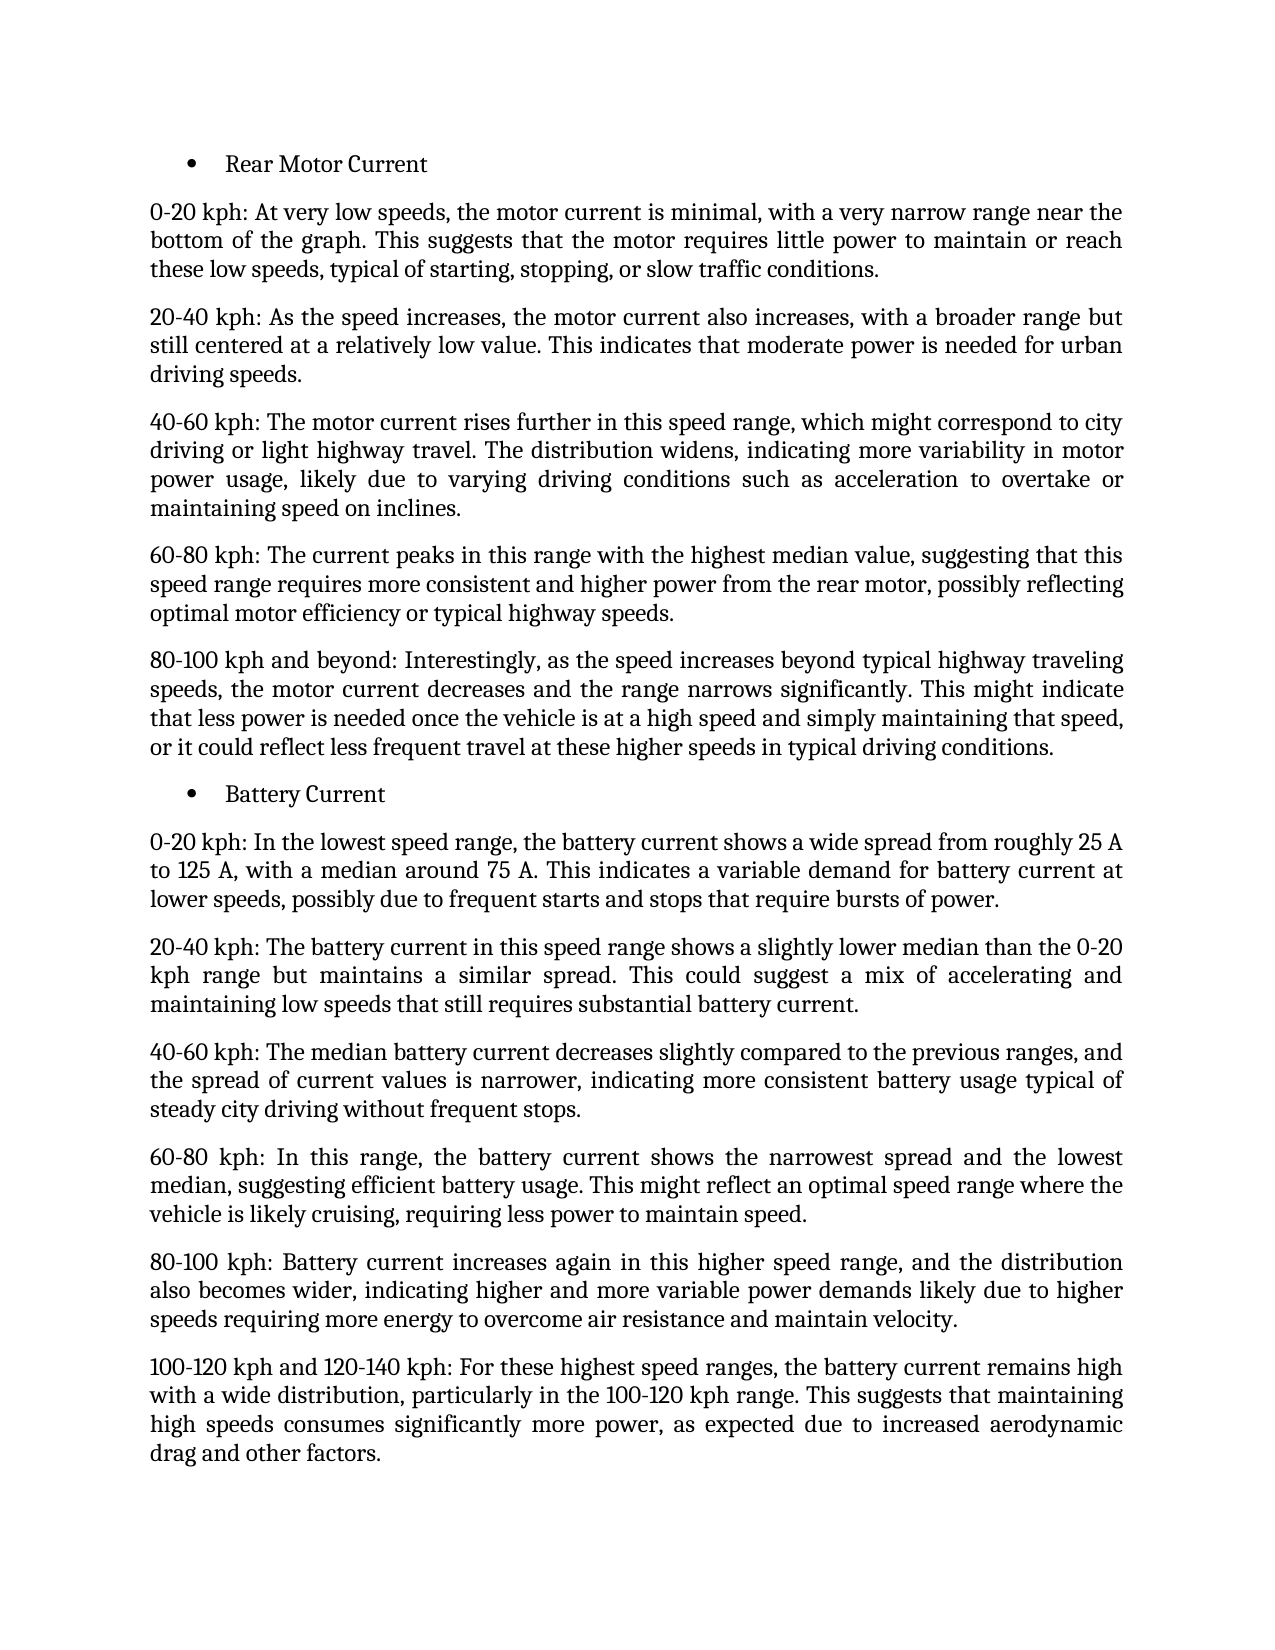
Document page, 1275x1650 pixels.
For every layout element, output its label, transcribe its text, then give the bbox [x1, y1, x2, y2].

text 0-20 kph: At very low speeds, the motor current is minimal, with a very narrow range near the bottom of the graph. This suggests that the motor requires little power to maintain or reach these low speeds, typical of starting, stopping, or slow traffic conditions. [150, 197, 1125, 284]
text 40-60 kph: The motor current rises further in this speed range, which might correspond to city driving or light highway travel. The distribution widens, indicating more variability in motor power usage, likely due to varying driving conditions such as acceleration to overtake or maintaining speed on inclines. [150, 407, 1125, 522]
list Battery Current [187, 780, 1125, 809]
text 60-80 kph: The current peaks in this range with the highest median value, suggesting that this speed range requires more consistent and higher power from the rear motor, possibly reflecting optimal motor efficiency or typical highway speeds. [150, 541, 1125, 627]
list Rear Motor Current [187, 150, 1125, 179]
text 20-40 kph: As the speed increases, the motor current also increases, with a broader range but still centered at a relatively low value. This indicates that moderate power is needed for urban driving speeds. [150, 302, 1125, 389]
text 80-100 kph and beyond: Interestingly, as the speed increases beyond typical highway traveling speeds, the motor current decreases and the range narrows significantly. This might indicate that less power is needed once the vehicle is at a high speed and simply maintaining that speed, or it could reflect less frequent travel at these higher speeds in typical driving conditions. [150, 646, 1125, 761]
text 60-80 kph: In this range, the battery current shows the narrowest spread and the lowest median, suggesting efficient battery usage. This might reflect an optimal speed range where the vehicle is likely cruising, requiring less power to maintain speed. [150, 1142, 1125, 1229]
text 20-40 kph: The battery current in this speed range shows a slightly lower median than the 0-20 kph range but maintains a similar spread. This could suggest a mix of accelerating and maintaining low speeds that still requires substantial battery current. [150, 932, 1125, 1019]
text 40-60 kph: The median battery current decreases slightly compared to the previous ranges, and the spread of current values is narrower, indicating more consistent battery usage typical of steady city driving without frequent stops. [150, 1037, 1125, 1124]
text 100-120 kph and 120-140 kph: For these highest speed ranges, the battery current remains high with a wide distribution, particularly in the 100-120 kph range. This suggests that maintaining high speeds consumes significantly more power, as expected due to increased aerodynamic drag and other factors. [150, 1352, 1125, 1467]
text 80-100 kph: Battery current increases again in this higher speed range, and the distribution also becomes wider, indicating higher and more variable power demands likely due to higher speeds requiring more energy to overcome air resistance and maintain velocity. [150, 1247, 1125, 1334]
text 0-20 kph: In the lowest speed range, the battery current shows a wide spread from roughly 25 A to 125 A, with a median around 75 A. This indicates a variable demand for battery current at lower speeds, possibly due to frequent starts and stops that require bursts of power. [150, 827, 1125, 914]
